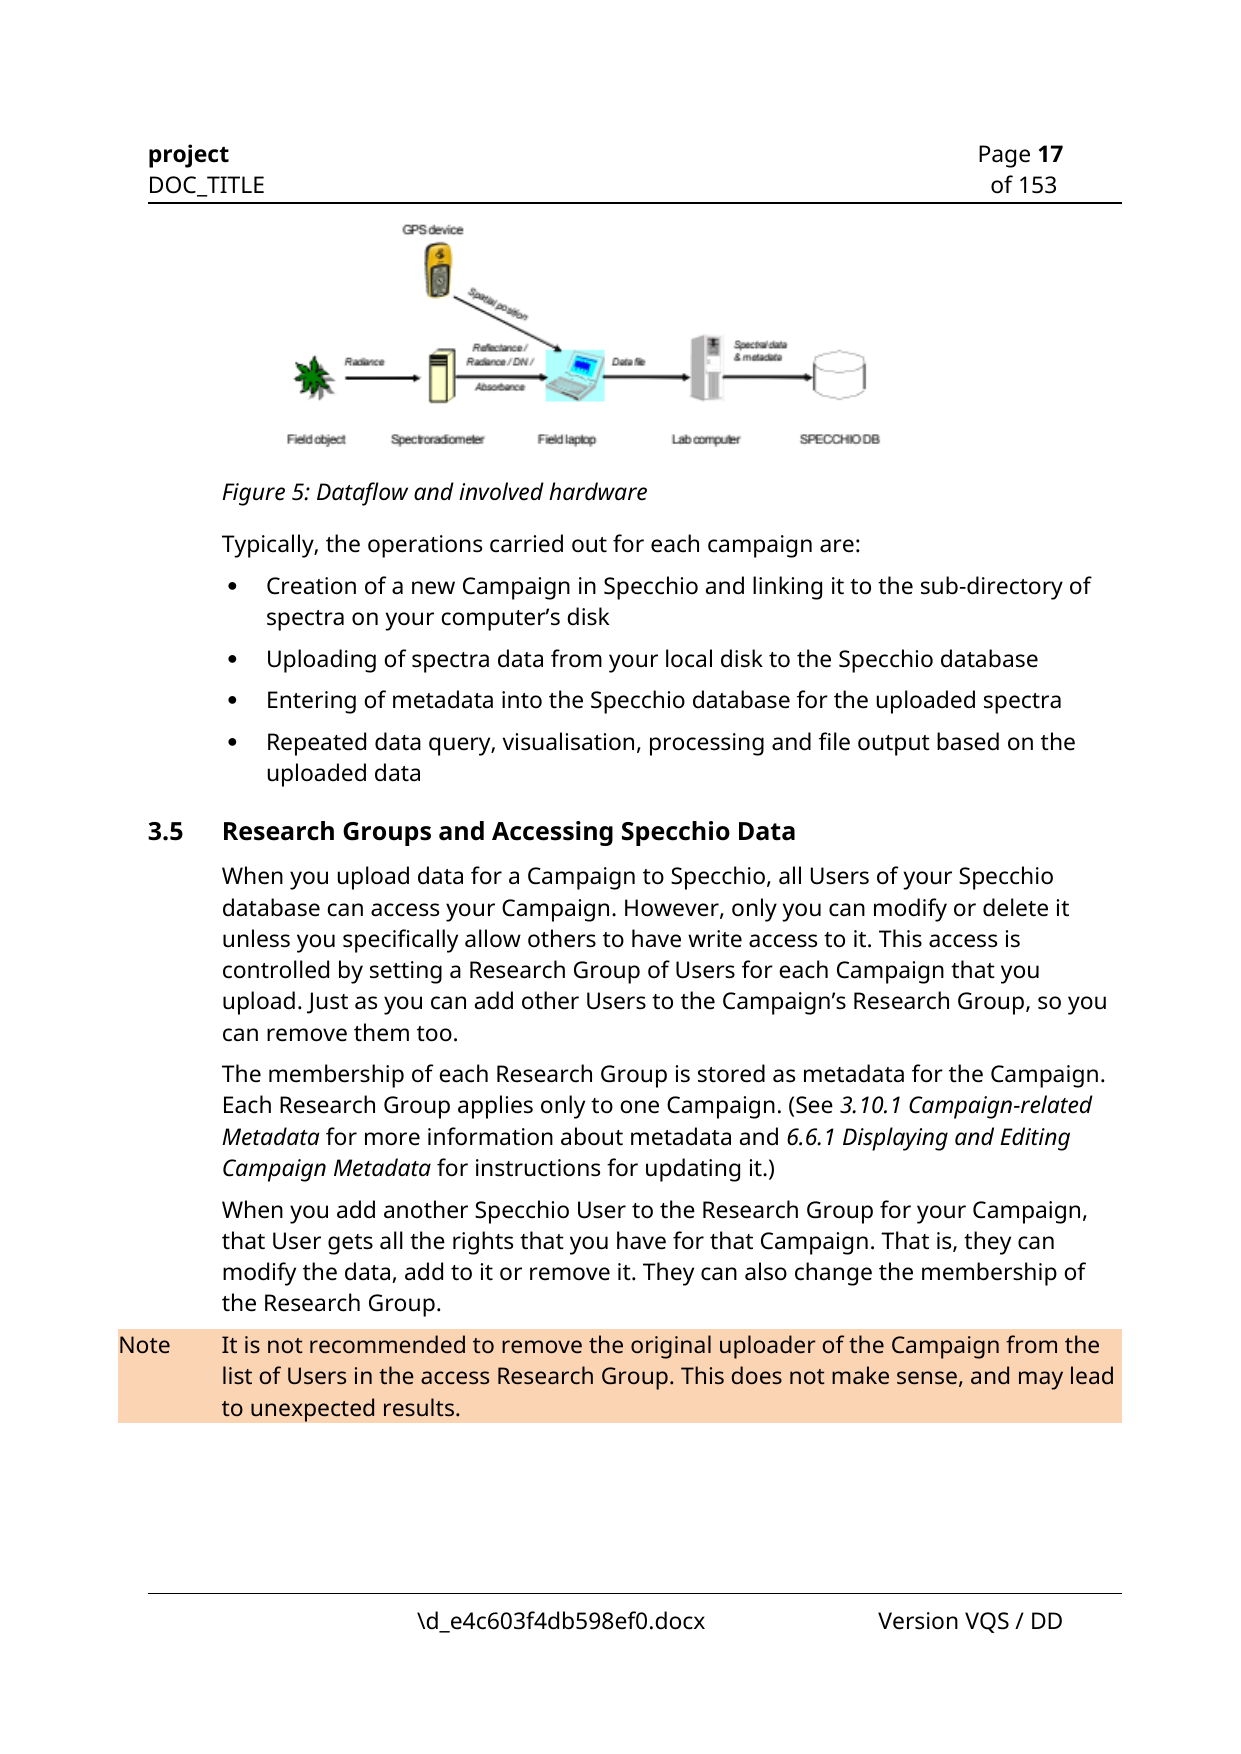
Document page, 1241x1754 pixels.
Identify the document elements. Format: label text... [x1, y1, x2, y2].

text Uploading of spectra data from your local disk to the Specchio database [228, 643, 1122, 674]
text When you add another Specchio User to the Research Group for your Campaign, that User gets all the rights that you have for that Campaign. That is, they can modify the data, add to it or remove it. They can also change the membership of the Research Group. [222, 1193, 1122, 1318]
text Note It is not recommended to remove the original uploader of the Campaign from the list of Users in the access Research Group. This does not make sense, and may lead to unexpected results. [118, 1329, 1122, 1423]
text When you upload data for a Campaign to Specchio, all Users of your Specchio database can access your Campaign. However, only you can modify or delete it unless you specifically allow others to have write access to it. This access is controlled by setting a Research Group of Users for each Campaign that you upload. Just as you can add other Users to the Campaign’s Research Group, so you can remove them too. [222, 860, 1122, 1048]
text 5 [222, 476, 1122, 507]
subtitle Research Groups and Accessing Specchio Data [148, 814, 1122, 848]
text Typically, the operations carried out for each campaign are: [222, 528, 1122, 559]
text Entering of metadata into the Specchio database for the uploaded spectra [228, 684, 1122, 716]
text Creation of a new Campaign in Specchio and linking it to the sub-directory of spectra on your computer’s disk [228, 570, 1122, 632]
text Repeated data query, visualisation, processing and file output based on the uploaded data [228, 726, 1122, 789]
